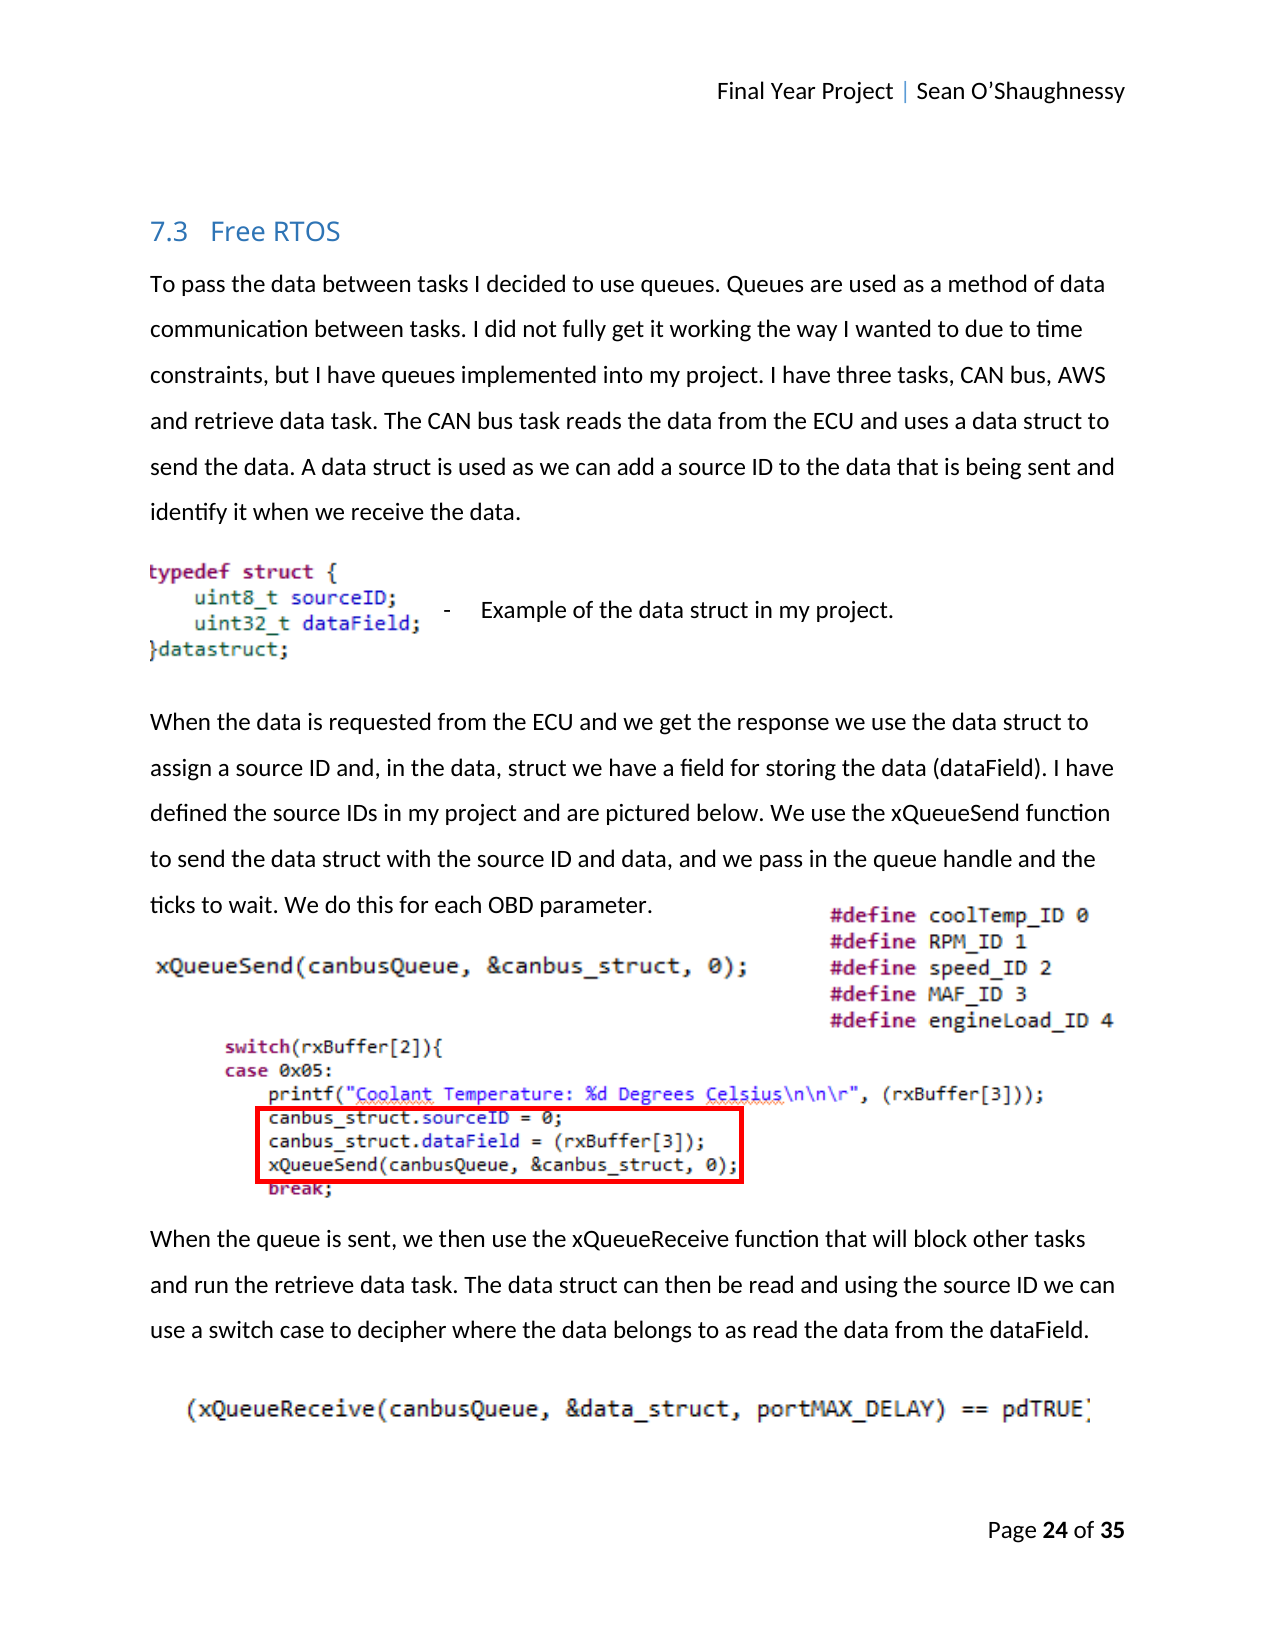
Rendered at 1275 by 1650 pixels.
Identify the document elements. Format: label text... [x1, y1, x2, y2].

text To pass the data between tasks I decided to use queues. Queues are used as a method of data communication between tasks. I did not fully get it working the way I wanted to due to time constraints, but I have queues implemented into my project. I have three tasks, CAN bus, AWS and retrieve data task. The CAN bus task reads the data from the ECU and uses a data struct to send the data. A data struct is used as we can add a source ID to the data that is being sent and identify it when we receive the data. [150, 268, 1125, 527]
picture [150, 953, 754, 983]
text When the queue is sent, we then use the xQueueReceive function that will block other tasks and run the retrieve data task. The data struct can then be read and using the source ID we can use a switch case to decipher where the data belongs to as read the data from the dataField. [150, 1223, 1125, 1345]
subtitle Free RTOS [150, 212, 1125, 249]
text When the data is requested from the ECU and we get the response we use the data struct to assign a source ID and, in the data, struct we have a field for storing the data (dataField). I have defined the source IDs in my project and are pictured below. We use the xQueueSend function to send the data struct with the source ID and data, and we pass in the queue handle and the ticks to wait. We do this for each OBD parameter. [150, 706, 1125, 919]
picture [185, 1393, 1090, 1425]
picture [217, 898, 1125, 1212]
picture [150, 560, 426, 682]
